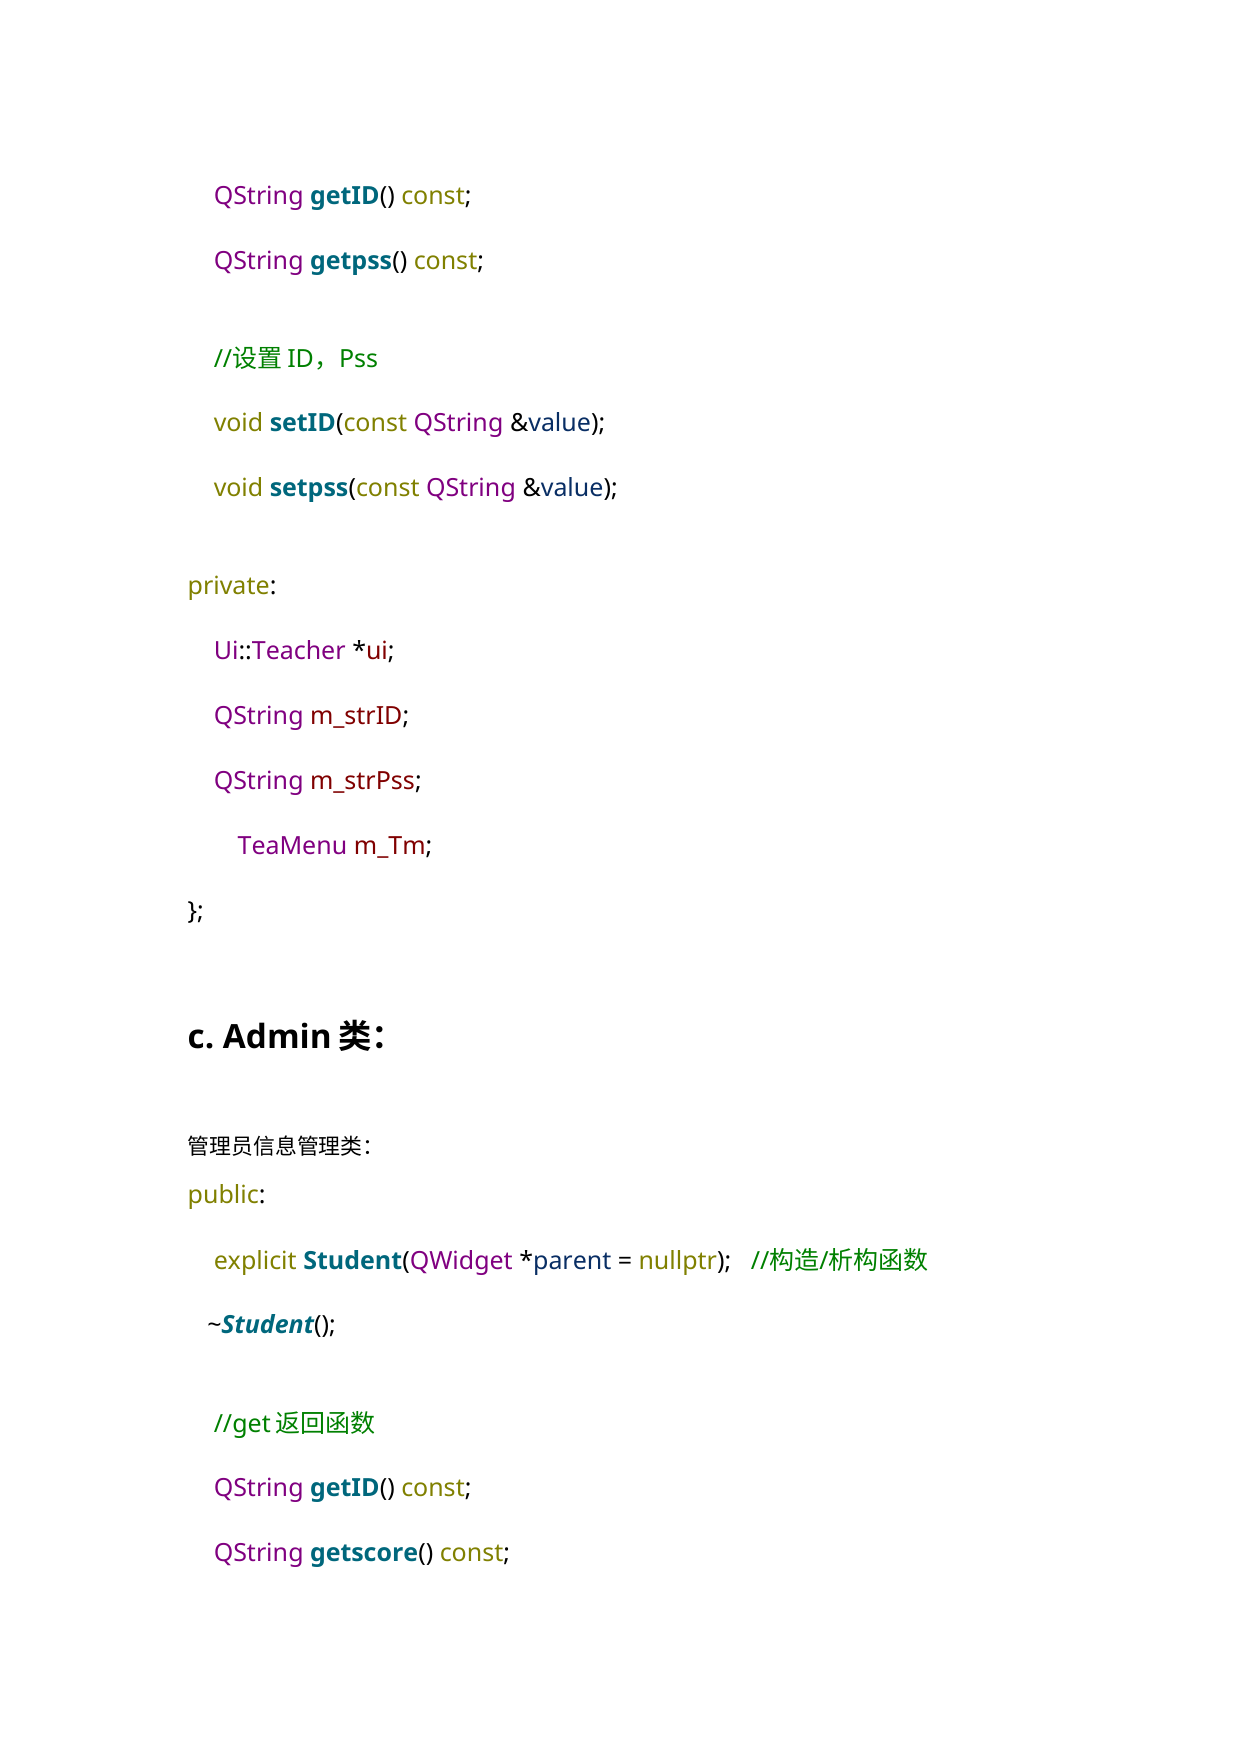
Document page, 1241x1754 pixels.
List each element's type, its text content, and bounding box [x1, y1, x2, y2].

text QString getpss() const; [187, 227, 1053, 292]
text void setpss(const QString &value); [187, 454, 1053, 519]
text Ui::Teacher *ui; [187, 617, 1053, 682]
text void setID(const QString &value); [187, 389, 1053, 454]
text //get返回函数 [187, 1389, 1053, 1454]
text explicit Student(QWidget *parent = nullptr); //构造/析构函数 [187, 1226, 1053, 1291]
text ~Student(); [187, 1291, 1053, 1356]
text //设置ID，Pss [187, 324, 1053, 389]
subtitle c. Admin类： [187, 1002, 1053, 1067]
text QString m_strID; [187, 682, 1053, 747]
text QString getscore() const; [187, 1519, 1053, 1584]
text public: [187, 1161, 1053, 1226]
text TeaMenu m_Tm; [187, 812, 1053, 877]
text 管理员信息管理类： [187, 1129, 1053, 1161]
text QString getID() const; [187, 1454, 1053, 1519]
text QString getID() const; [187, 162, 1053, 227]
text }; [187, 877, 1053, 942]
text QString m_strPss; [187, 747, 1053, 812]
text private: [187, 552, 1053, 617]
